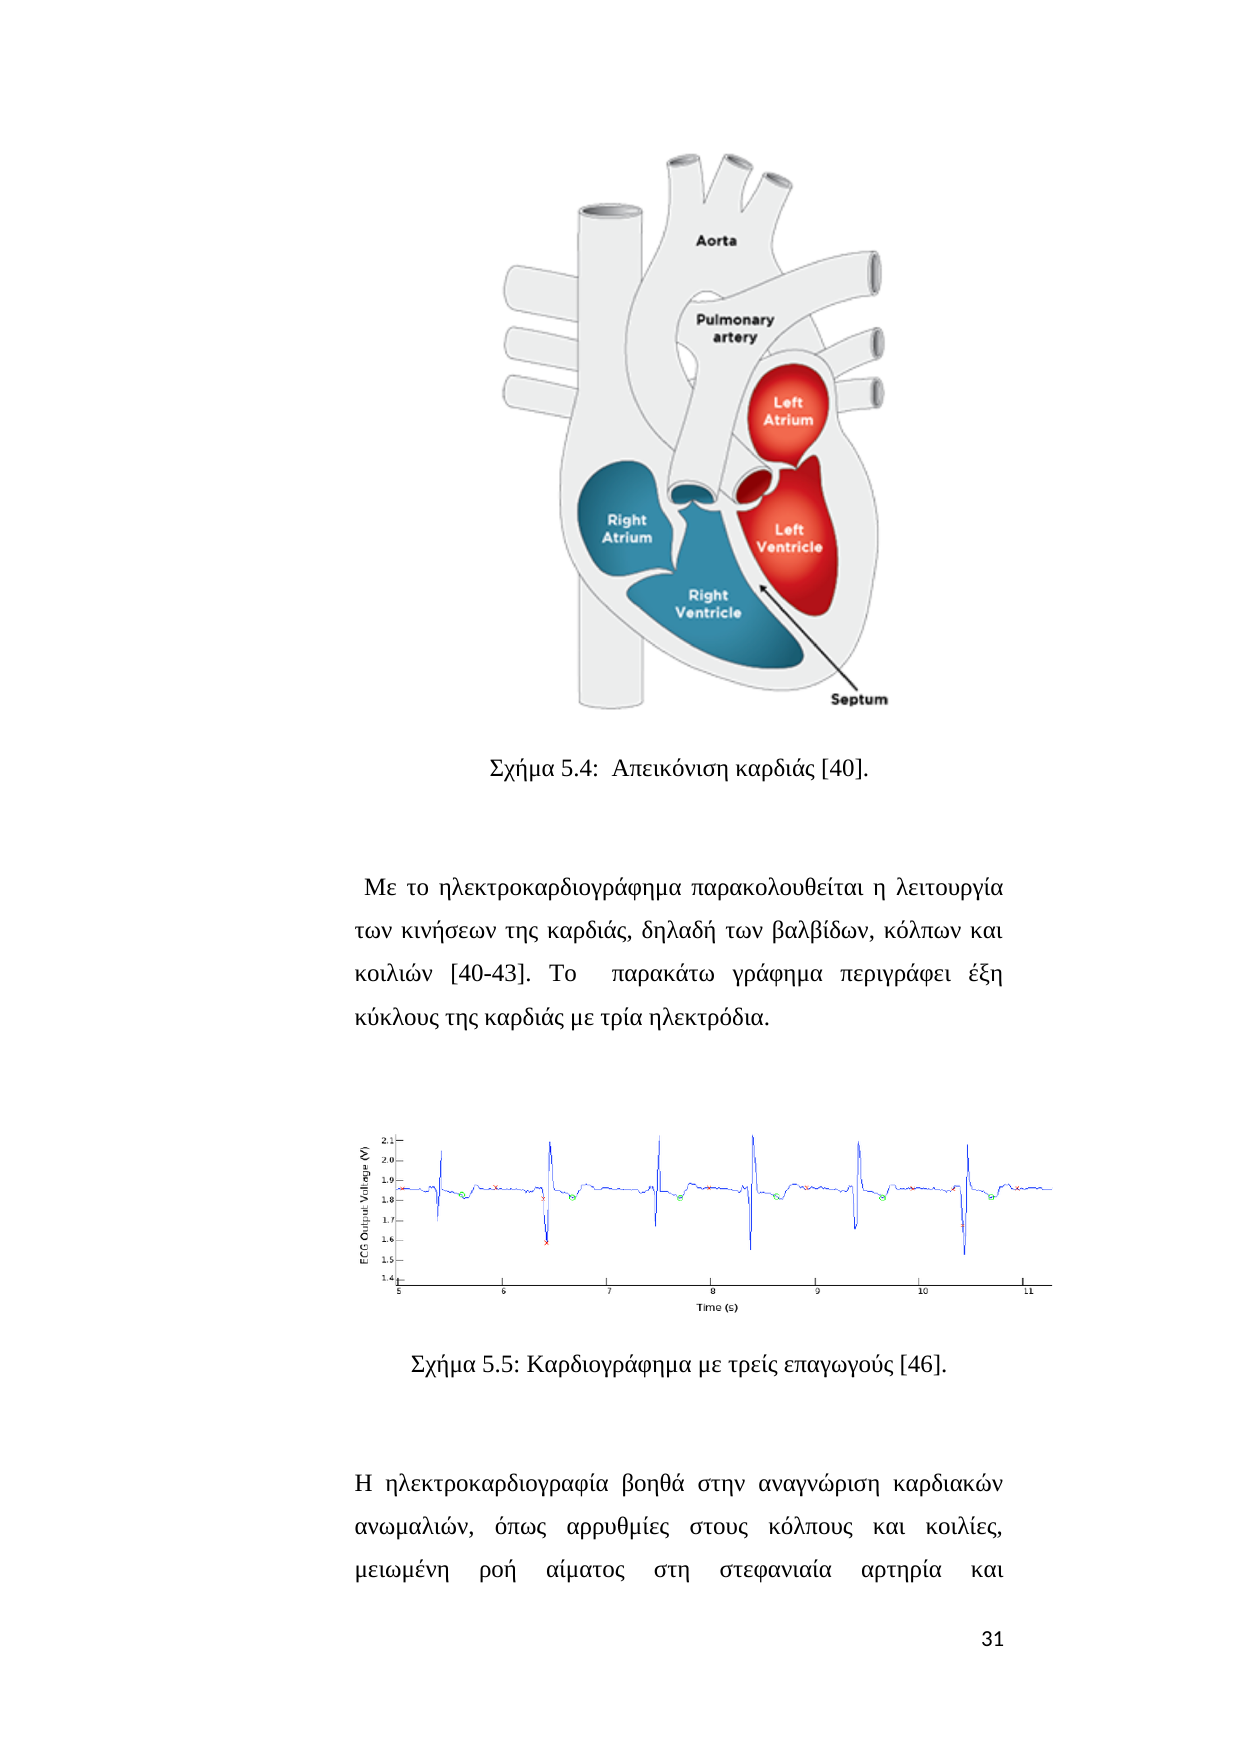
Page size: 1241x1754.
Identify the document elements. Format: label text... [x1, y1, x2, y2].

text Με το ηλεκτροκαρδιογράφημα παρακολουθείται η λειτουργία των κινήσεων της καρδιάς, δηλαδή των βαλβίδων, κόλπων και κοιλιών [40-43]. Το παρακάτω γράφημα περιγράφει έξη κύκλους της καρδιάς με τρία ηλεκτρόδια. [354, 872, 1004, 1030]
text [354, 1468, 1004, 1583]
text Σχήμα 5.5: Καρδιογράφημα με τρείς επαγωγούς [46]. [354, 1349, 1004, 1377]
text Σχήμα 5.4: Απεικόνιση καρδιάς [40]. [354, 753, 1004, 781]
picture [354, 1121, 1053, 1319]
picture [454, 147, 904, 722]
